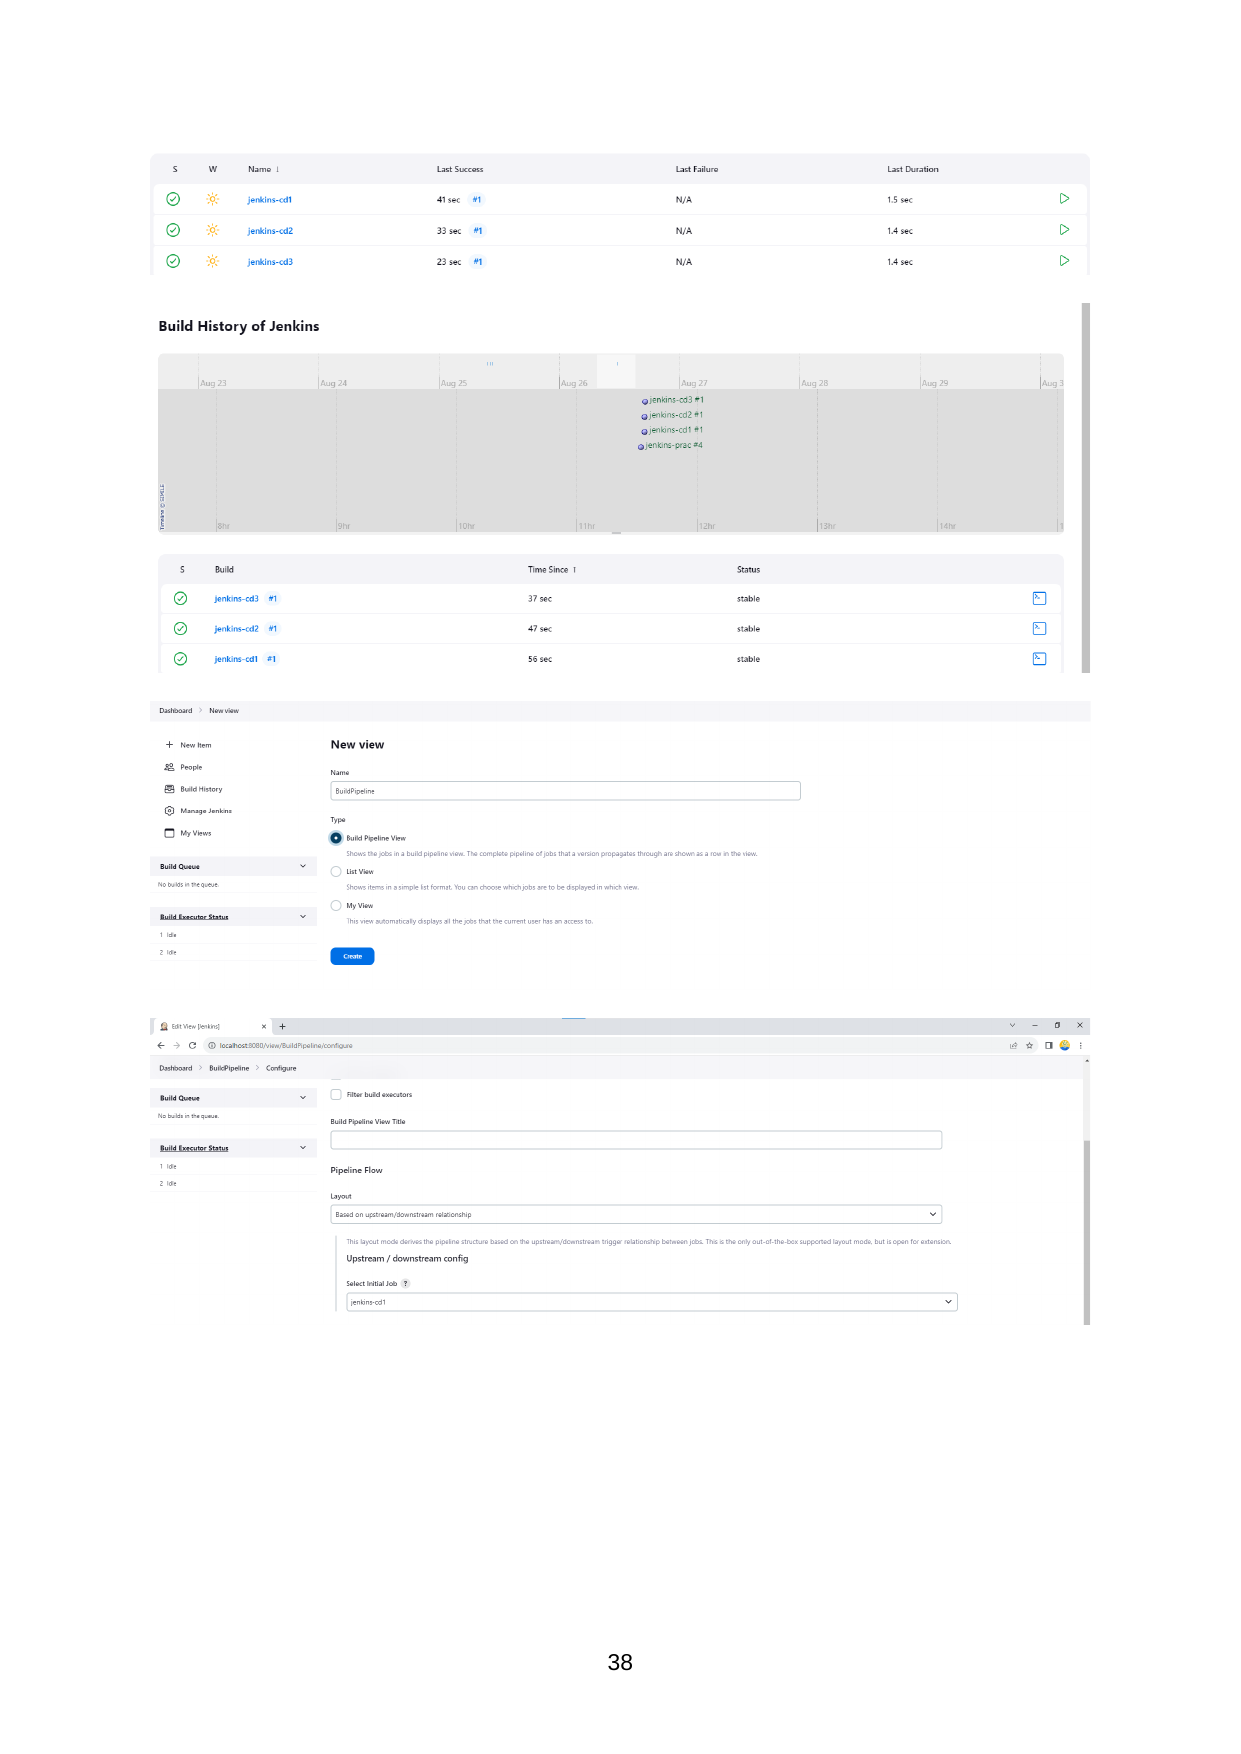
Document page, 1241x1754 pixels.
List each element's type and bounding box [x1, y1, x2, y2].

picture [150, 303, 1091, 673]
picture [150, 701, 1091, 990]
picture [150, 1018, 1091, 1325]
picture [150, 150, 1091, 275]
